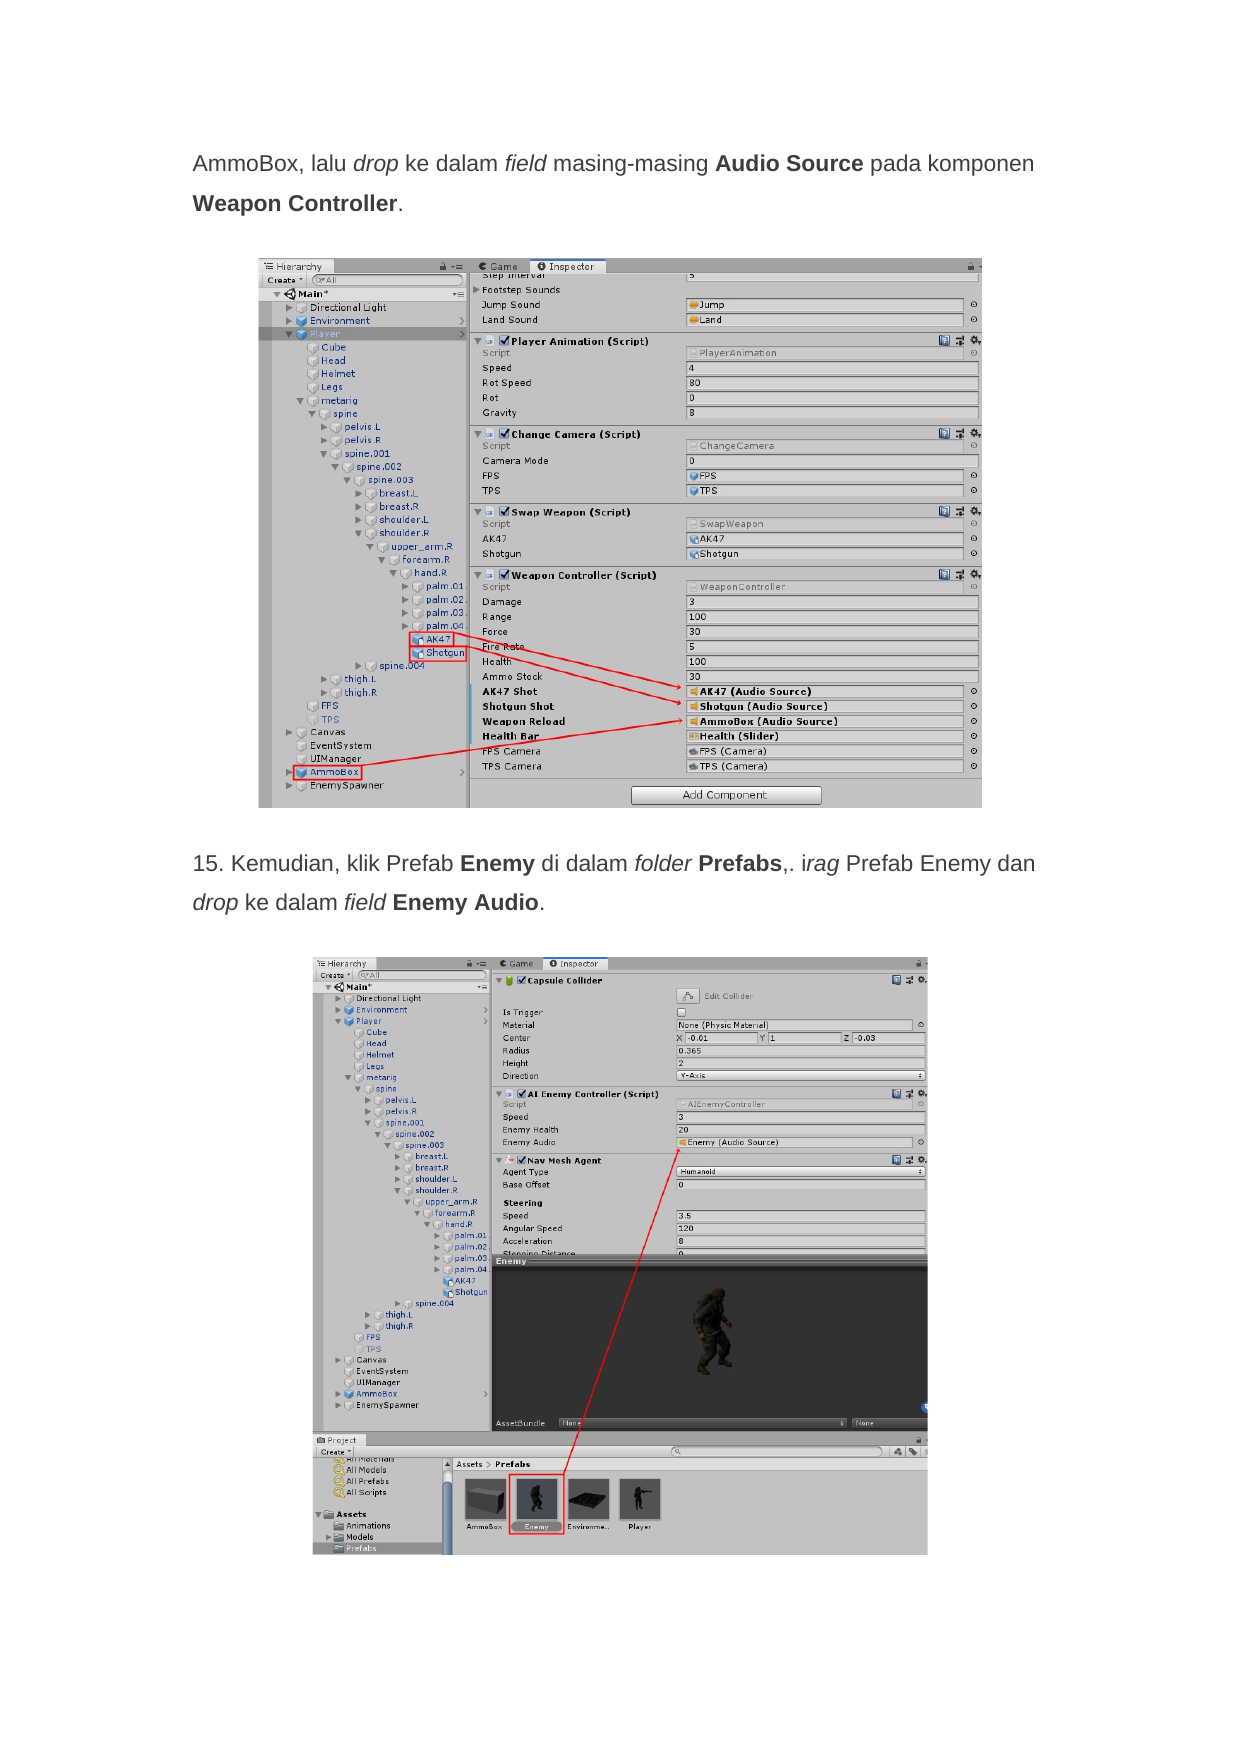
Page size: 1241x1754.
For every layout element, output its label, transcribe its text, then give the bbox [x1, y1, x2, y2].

picture [312, 957, 928, 1555]
text 15. Kemudian, klik Prefab Enemy di dalam folder Prefabs,. irag Prefab Enemy dan drop ke dalam field Enemy Audio. [192, 850, 1053, 916]
picture [258, 258, 982, 808]
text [192, 150, 1053, 216]
